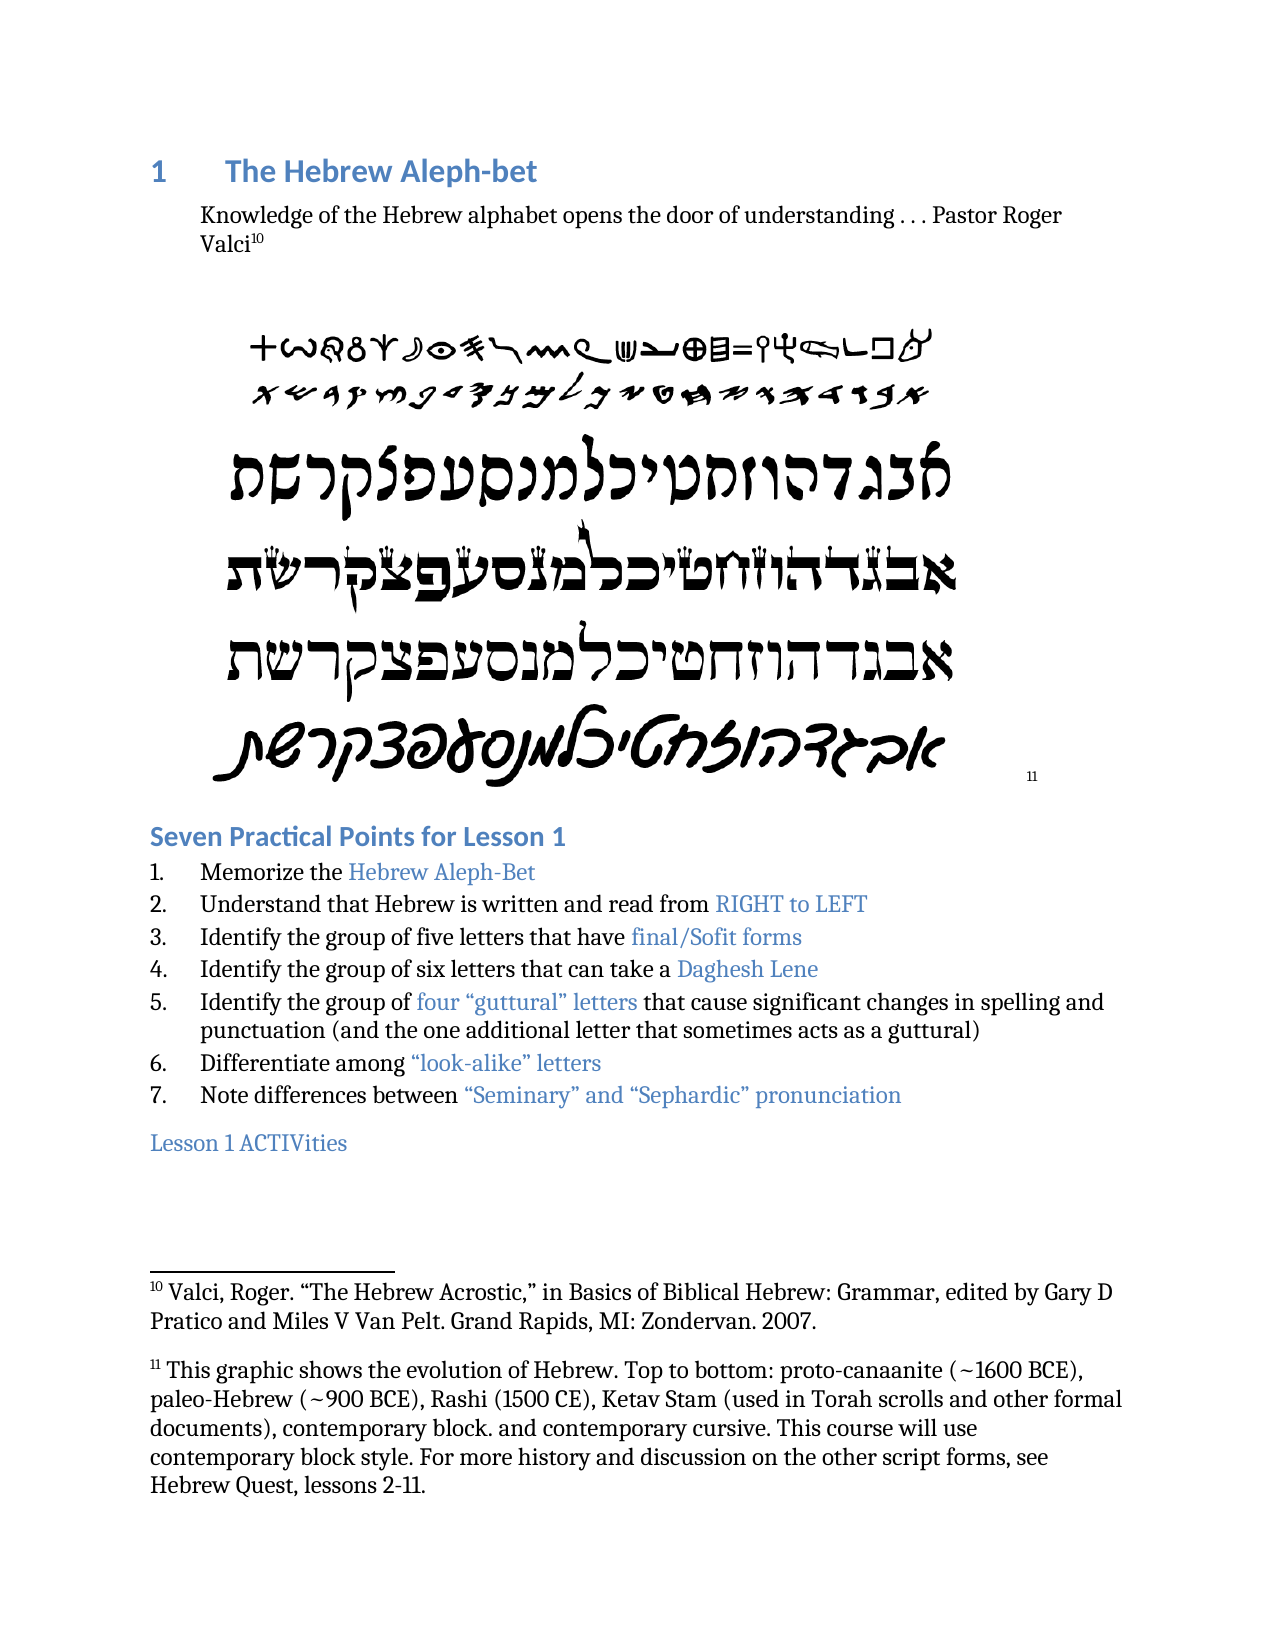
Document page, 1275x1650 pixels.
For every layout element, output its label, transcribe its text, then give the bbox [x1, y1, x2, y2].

subtitle 1 The Hebrew Aleph-bet [150, 150, 1125, 191]
subtitle Seven Practical Points for Lesson 1 [150, 818, 1125, 854]
picture [168, 325, 1003, 791]
list Identify the group of four “guttural” letters that cause significant changes in spelling and punctuation (and the one additional letter that sometimes acts as a guttural) [150, 987, 1125, 1045]
list Identify the group of six letters that can take a Daghesh Lene [150, 955, 1125, 984]
text Lesson 1 ACTIVities [150, 1129, 1125, 1157]
list Differentiate among “look-alike” letters [150, 1049, 1125, 1077]
list Identify the group of five letters that have final/Sofit forms [150, 922, 1125, 951]
text Knowledge of the Hebrew alphabet opens the door of understanding . . . Pastor Roger Valci [200, 201, 1075, 259]
list Memorize the Hebrew Aleph-Bet [150, 857, 1125, 886]
list Understand that Hebrew is written and read from RIGHT to LEFT [150, 890, 1125, 919]
list Note differences between “Seminary” and “Sephardic” pronunciation [150, 1081, 1125, 1110]
